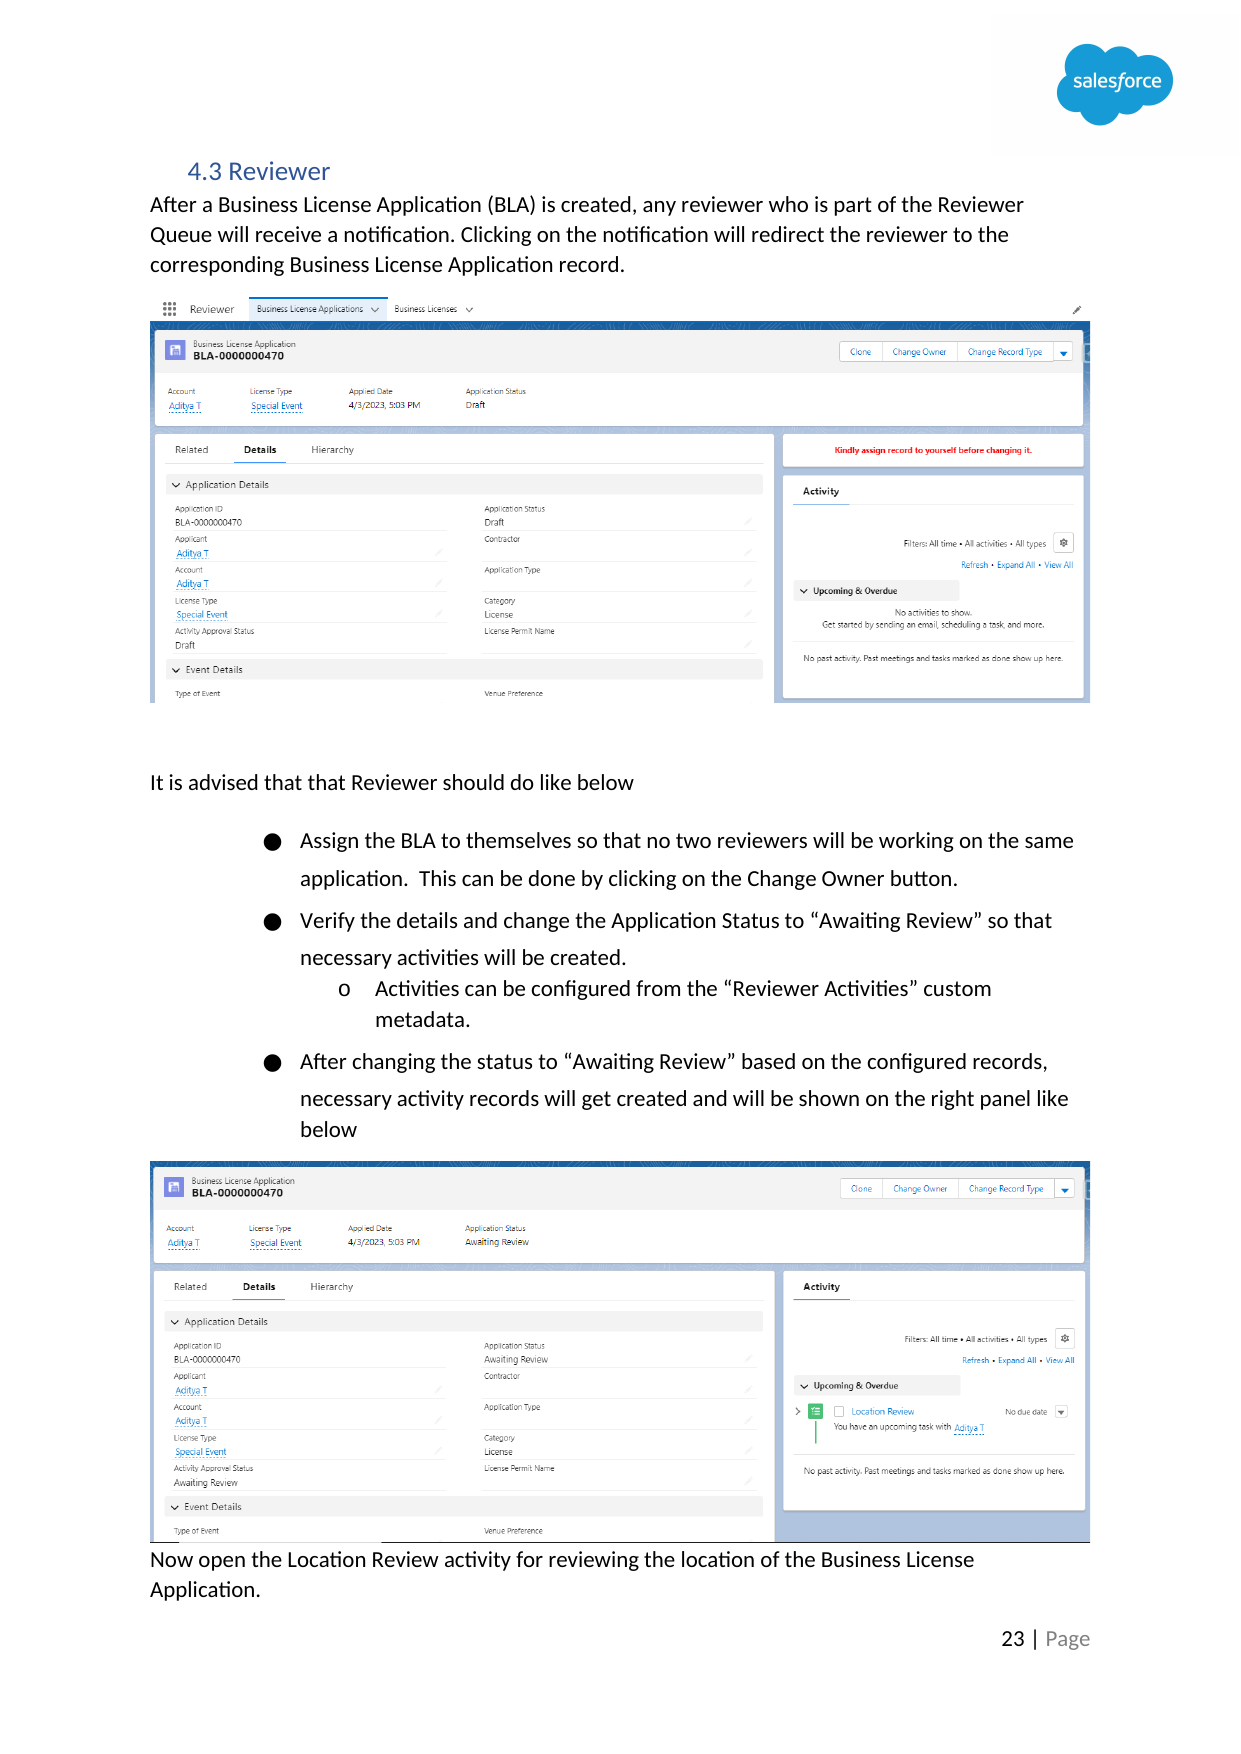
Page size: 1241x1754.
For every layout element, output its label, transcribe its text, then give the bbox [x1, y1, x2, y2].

picture [990, 14, 1240, 155]
list After changing the status to “Awaiting Review” based on the configured records, necessary activity records will get created and will be shown on the right panel like below [262, 1035, 1090, 1143]
list Assign the BLA to themselves so that no two reviewers will be working on the same application. This can be done by clicking on the Change Owner button. [262, 815, 1090, 892]
picture [150, 1161, 1091, 1543]
list Verify the details and change the Application Status to “Awaiting Review” so that necessary activities will be created. [262, 894, 1090, 972]
text It is advised that that Reviewer should do like below [150, 768, 1090, 796]
subtitle Reviewer [187, 154, 1090, 187]
text Now open the Location Review activity for reviewing the location of the Business License Application. [150, 1543, 1090, 1603]
text After a Business License Application (BLA) is created, any reviewer who is part of the Reviewer Queue will receive a notification. Clicking on the notification will redirect the reviewer to the corresponding Business License Application record. [150, 190, 1090, 278]
picture [150, 297, 1091, 703]
list Activities can be configured from the “Reviewer Activities” custom metadata. [337, 974, 1090, 1033]
